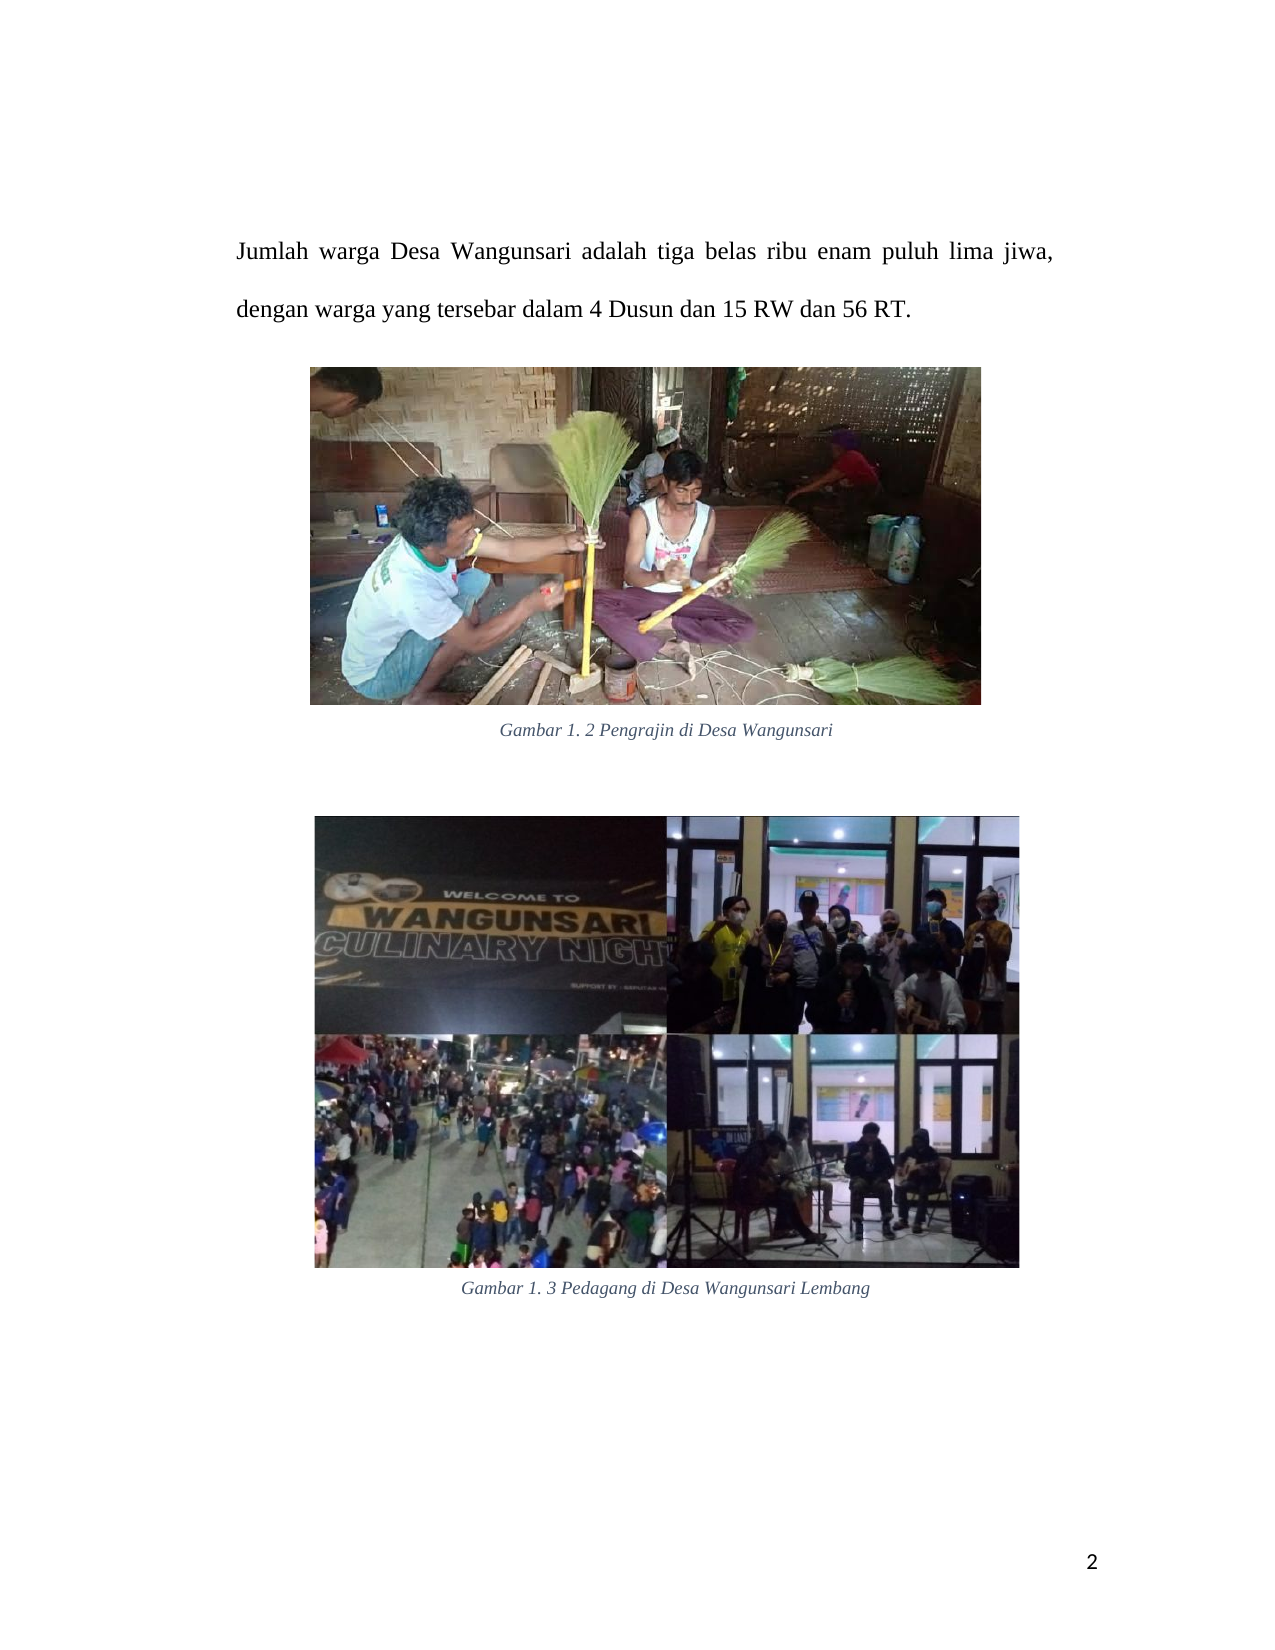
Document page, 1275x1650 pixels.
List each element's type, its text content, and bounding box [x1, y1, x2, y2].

text Gambar 1. 2 Pengrajin di Desa Wangunsari [236, 719, 1098, 740]
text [236, 236, 1055, 322]
picture [310, 367, 982, 705]
picture [314, 816, 1020, 1268]
